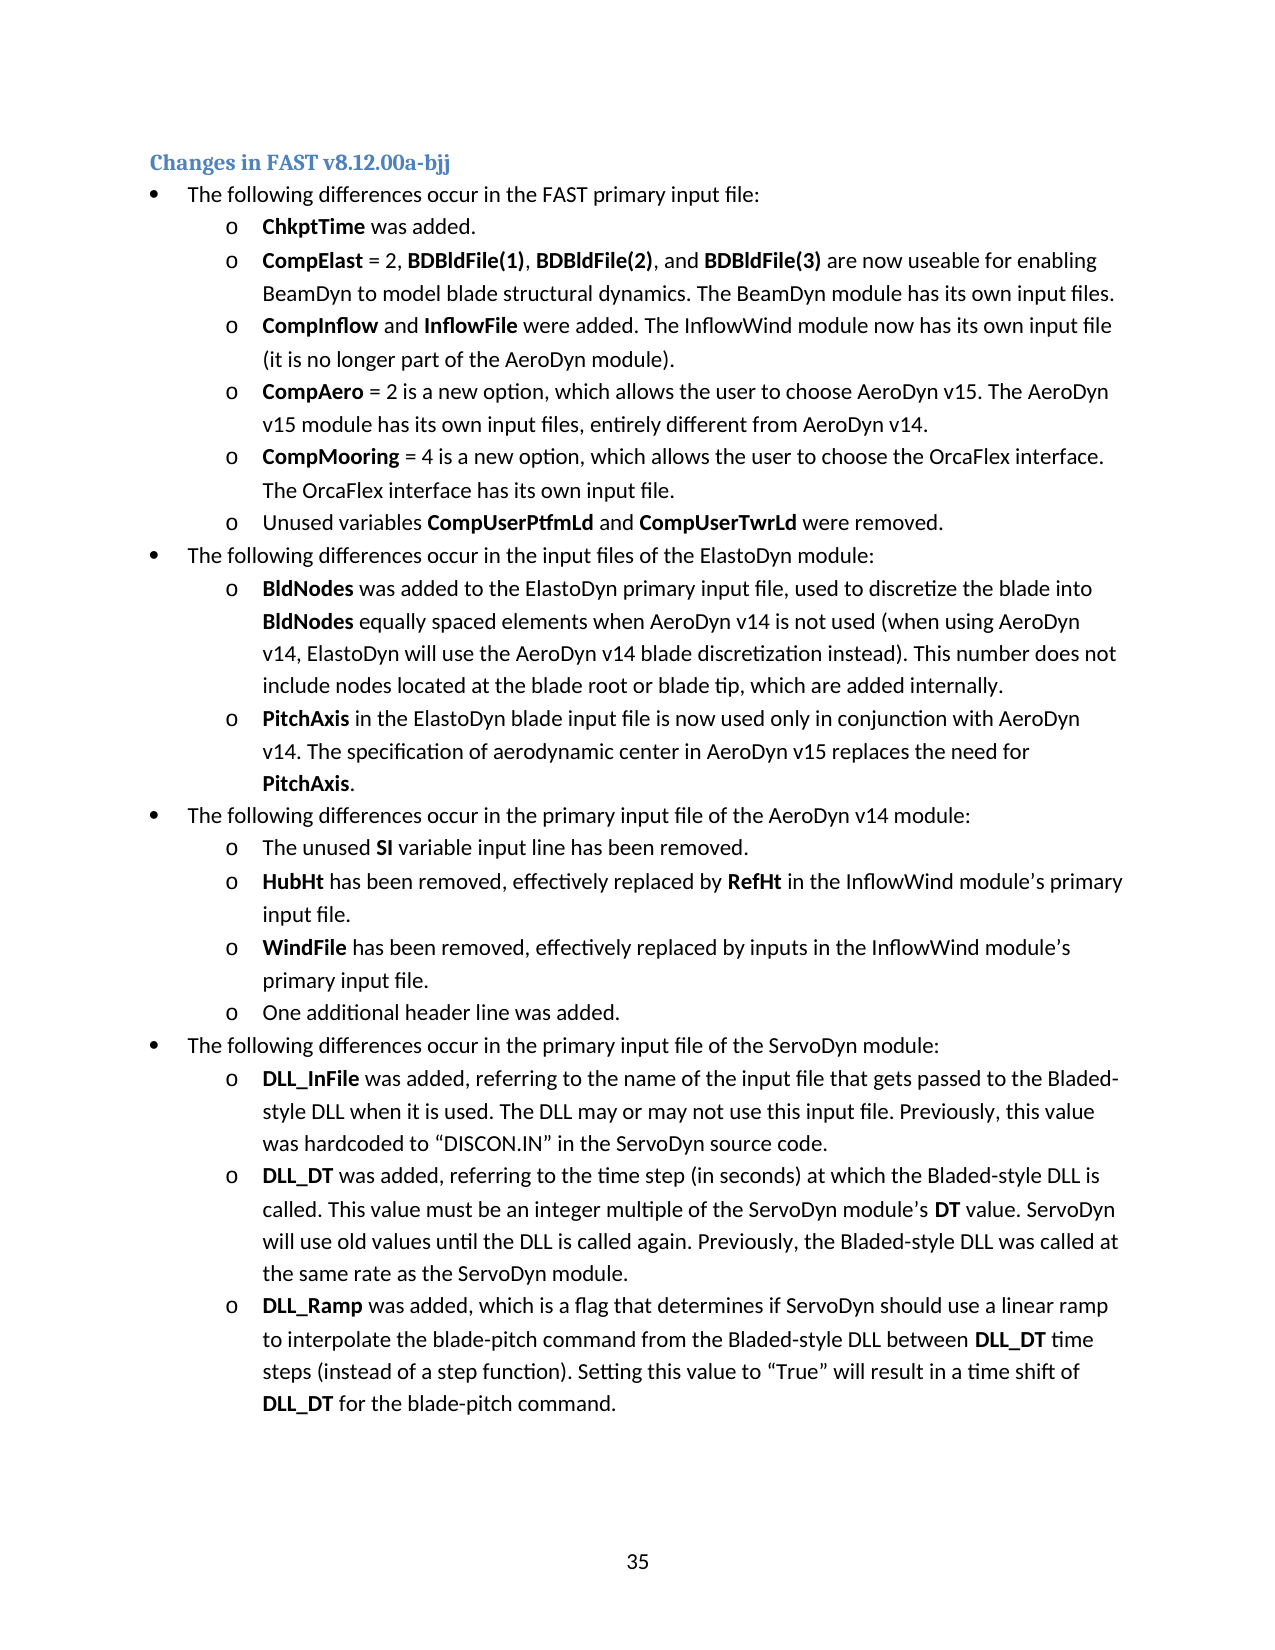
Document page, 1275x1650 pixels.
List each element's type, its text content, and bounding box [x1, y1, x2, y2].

list ChkptTime was added. [225, 212, 1125, 242]
list CompMooring = 4 is a new option, which allows the user to choose the OrcaFlex interface. The OrcaFlex interface has its own input file. [225, 442, 1125, 504]
list CompElast = 2, BDBldFile(1), BDBldFile(2), and BDBldFile(3) are now useable for enabling BeamDyn to model blade structural dynamics. The BeamDyn module has its own input files. [225, 246, 1125, 307]
list HubHt has been removed, effectively replaced by RefHt in the InflowWind module’s primary input file. [225, 867, 1125, 928]
subtitle Changes in FAST v8.12.00a-bjj [150, 150, 1125, 176]
list The following differences occur in the input files of the ElastoDyn module: [150, 542, 1125, 569]
list One additional header line was added. [225, 998, 1125, 1027]
list The unused SI variable input line has been removed. [225, 833, 1125, 863]
list DLL_InFile was added, referring to the name of the input file that gets passed to the Bladed-style DLL when it is used. The DLL may or may not use this input file. Previously, this value was hardcoded to “DISCON.IN” in the ServoDyn source code. [225, 1064, 1125, 1157]
list CompInflow and InflowFile were added. The InflowWind module now has its own input file (it is no longer part of the AeroDyn module). [225, 311, 1125, 373]
list WindFile has been removed, effectively replaced by inputs in the InflowWind module’s primary input file. [225, 933, 1125, 994]
list Unused variables CompUserPtfmLd and CompUserTwrLd were removed. [225, 508, 1125, 537]
list The following differences occur in the FAST primary input file: [150, 180, 1125, 208]
list PitchAxis in the ElastoDyn blade input file is now used only in conjunction with AeroDyn v14. The specification of aerodynamic center in AeroDyn v15 replaces the need for PitchAxis. [225, 704, 1125, 797]
list BldNodes was added to the ElastoDyn primary input file, used to discretize the blade into BldNodes equally spaced elements when AeroDyn v14 is not used (when using AeroDyn v14, ElastoDyn will use the AeroDyn v14 blade discretization instead). This number does not include nodes located at the blade root or blade tip, which are added internally. [225, 574, 1125, 699]
list The following differences occur in the primary input file of the ServoDyn module: [150, 1032, 1125, 1060]
list DLL_Ramp was added, which is a flag that determines if ServoDyn should use a linear ramp to interpolate the blade-pitch command from the Bladed-style DLL between DLL_DT time steps (instead of a step function). Setting this value to “True” will result in a time shift of DLL_DT for the blade-pitch command. [225, 1291, 1125, 1417]
list CompAero = 2 is a new option, which allows the user to choose AeroDyn v15. The AeroDyn v15 module has its own input files, entirely different from AeroDyn v14. [225, 377, 1125, 438]
list The following differences occur in the primary input file of the AeroDyn v14 module: [150, 801, 1125, 829]
list DLL_DT was added, referring to the time step (in seconds) at which the Bladed-style DLL is called. This value must be an integer multiple of the ServoDyn module’s DT value. ServoDyn will use old values until the DLL is called again. Previously, the Bladed-style DLL was called at the same rate as the ServoDyn module. [225, 1162, 1125, 1287]
